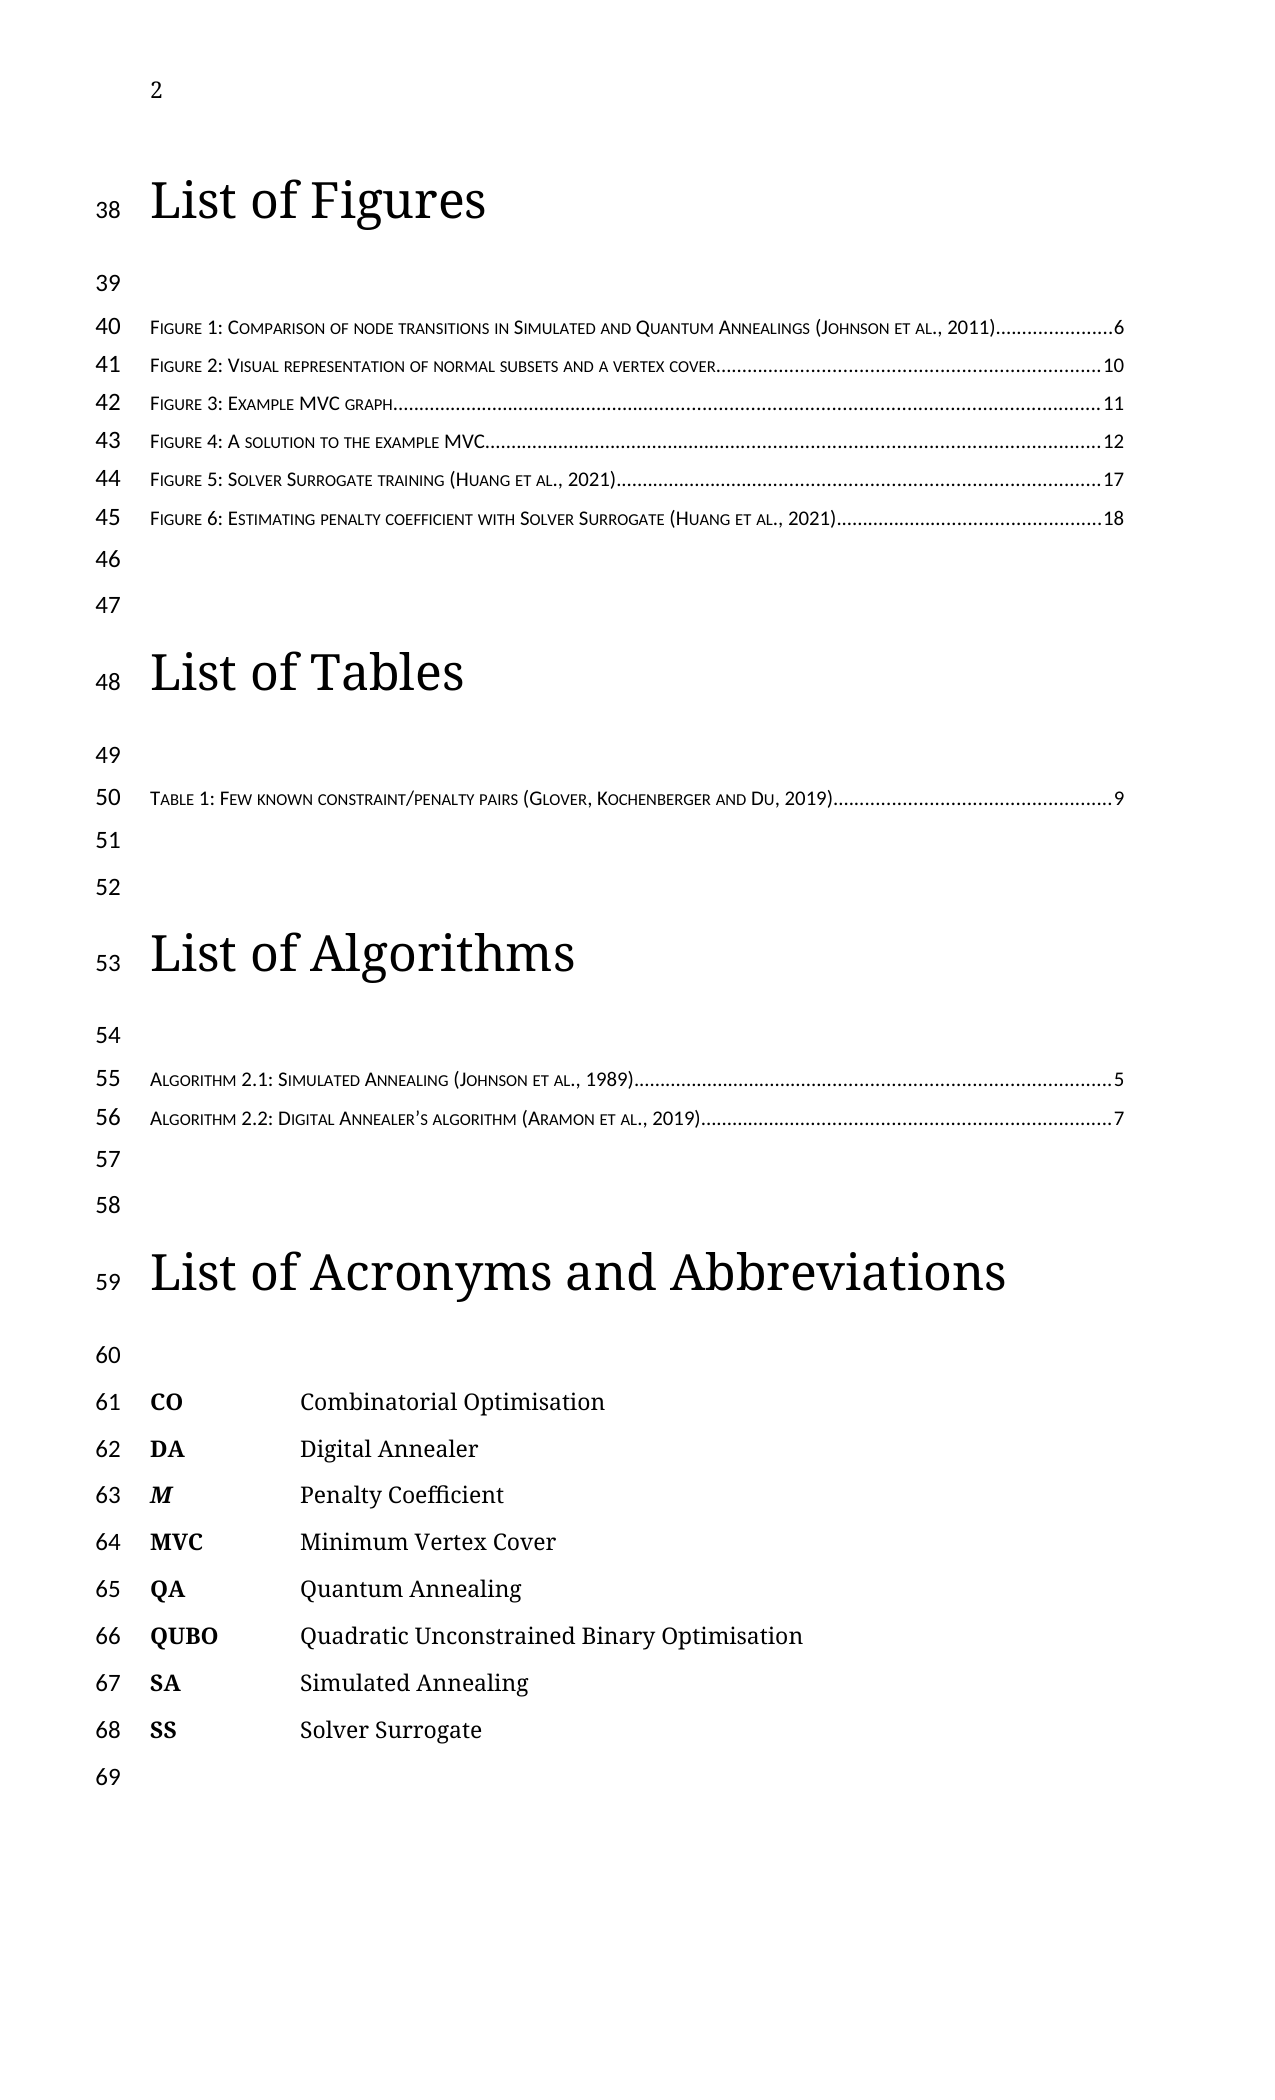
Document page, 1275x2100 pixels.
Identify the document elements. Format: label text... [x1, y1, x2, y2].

text Figure 5: Solver Surrogate training (Huang et al., 2021). 17 [150, 467, 1125, 492]
text QUBO Quadratic Unconstrained Binary Optimisation [150, 1620, 1125, 1651]
text Figure 6: Estimating penalty coefficient with Solver Surrogate (Huang et al., 2021). 18 [150, 505, 1125, 530]
text M Penalty Coefficient [150, 1479, 1125, 1511]
text QA Quantum Annealing [150, 1573, 1125, 1604]
text List of Algorithms [150, 917, 1125, 986]
text List of Figures [150, 165, 1125, 233]
text List of Acronyms and Abbreviations [150, 1237, 1125, 1305]
text SA Simulated Annealing [150, 1667, 1125, 1698]
text Figure 4: A solution to the example MVC. 12 [150, 428, 1125, 454]
text Figure 2: Visual representation of normal subsets and a vertex cover. 10 [150, 352, 1125, 378]
text SS Solver Surrogate [150, 1714, 1125, 1745]
text Table 1: Few known constraint/penalty pairs (Glover, Kochenberger and Du, 2019). 9 [150, 786, 1125, 811]
text Figure 3: Example MVC graph. 11 [150, 390, 1125, 416]
text List of Tables [150, 637, 1125, 705]
text Algorithm 2.1: Simulated Annealing (Johnson et al., 1989). 5 [150, 1067, 1125, 1092]
text MVC Minimum Vertex Cover [150, 1526, 1125, 1557]
text DA Digital Annealer [150, 1432, 1125, 1464]
text CO Combinatorial Optimisation [150, 1386, 1125, 1417]
text Figure 1: Comparison of node transitions in Simulated and Quantum Annealings (Johnson et al., 2011). 6 [150, 314, 1125, 339]
text Algorithm 2.2: Digital Annealer’s algorithm (Aramon et al., 2019). 7 [150, 1105, 1125, 1130]
